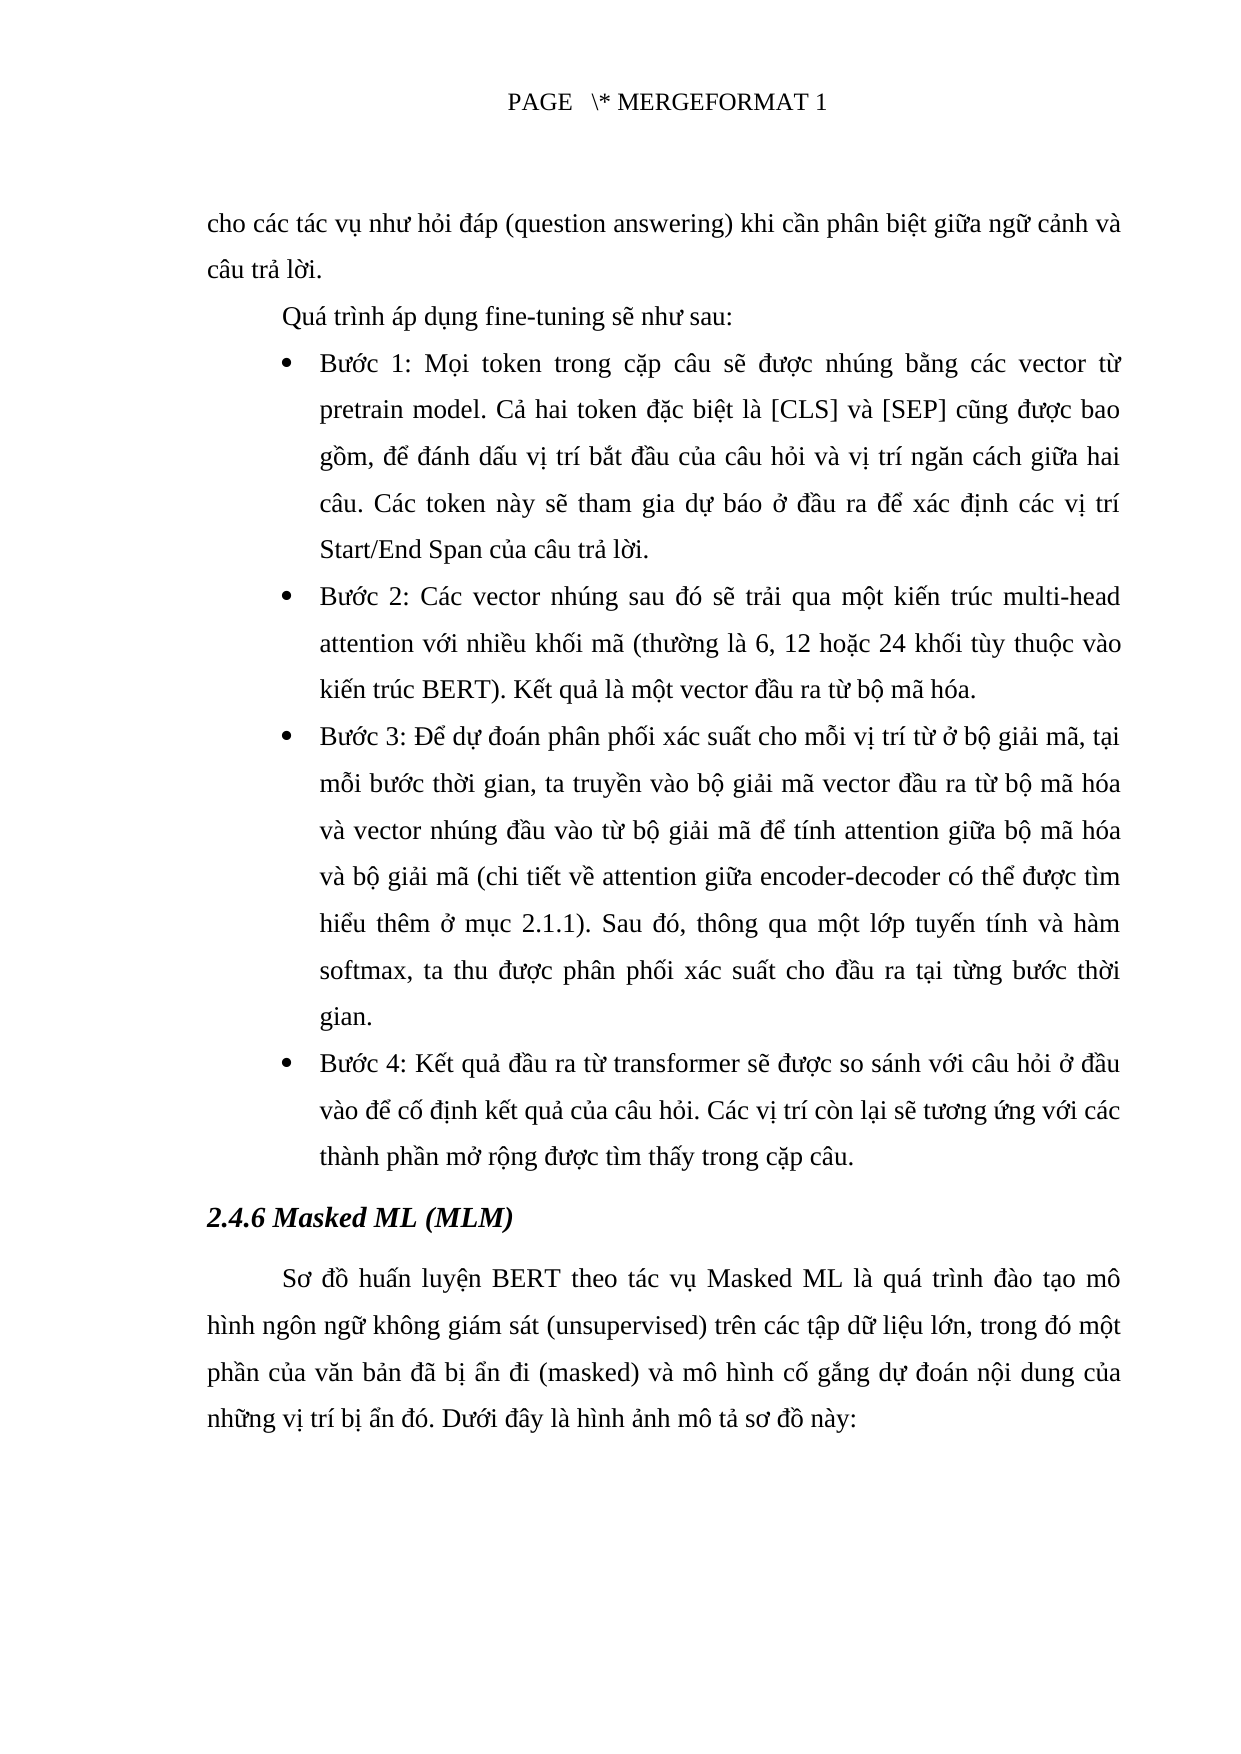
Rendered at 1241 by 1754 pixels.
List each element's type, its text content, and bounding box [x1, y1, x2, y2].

text Quá trình áp dụng fine-tuning sẽ như sau: [207, 300, 1122, 331]
list Bước 2: Các vector nhúng sau đó sẽ trải qua một kiến trúc multi-head attention với nhiều khối mã (thường là 6, 12 hoặc 24 khối tùy thuộc vào kiến trúc BERT). Kết quả là một vector đầu ra từ bộ mã hóa. [282, 580, 1122, 705]
list Bước 3: Để dự đoán phân phối xác suất cho mỗi vị trí từ ở bộ giải mã, tại mỗi bước thời gian, ta truyền vào bộ giải mã vector đầu ra từ bộ mã hóa và vector nhúng đầu vào từ bộ giải mã để tính attention giữa bộ mã hóa và bộ giải mã (chi tiết về attention giữa encoder-decoder có thể được tìm hiểu thêm ở mục 2.1.1). Sau đó, thông qua một lớp tuyến tính và hàm softmax, ta thu được phân phối xác suất cho đầu ra tại từng bước thời gian. [282, 720, 1122, 1032]
list Bước 1: Mọi token trong cặp câu sẽ được nhúng bằng các vector từ pretrain model. Cả hai token đặc biệt là [CLS] và [SEP] cũng được bao gồm, để đánh dấu vị trí bắt đầu của câu hỏi và vị trí ngăn cách giữa hai câu. Các token này sẽ tham gia dự báo ở đầu ra để xác định các vị trí Start/End Span của câu trả lời. [282, 347, 1122, 565]
list Bước 4: Kết quả đầu ra từ transformer sẽ được so sánh với câu hỏi ở đầu vào để cố định kết quả của câu hỏi. Các vị trí còn lại sẽ tương ứng với các thành phần mở rộng được tìm thấy trong cặp câu. [282, 1047, 1122, 1172]
text Sơ đồ huấn luyện BERT theo tác vụ Masked ML là quá trình đào tạo mô hình ngôn ngữ không giám sát (unsupervised) trên các tập dữ liệu lớn, trong đó một phần của văn bản đã bị ẩn đi (masked) và mô hình cố gắng dự đoán nội dung của những vị trí bị ẩn đó. Dưới đây là hình ảnh mô tả sơ đồ này: [207, 1262, 1122, 1434]
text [207, 207, 1122, 284]
subtitle Masked ML (MLM) [207, 1200, 1122, 1233]
